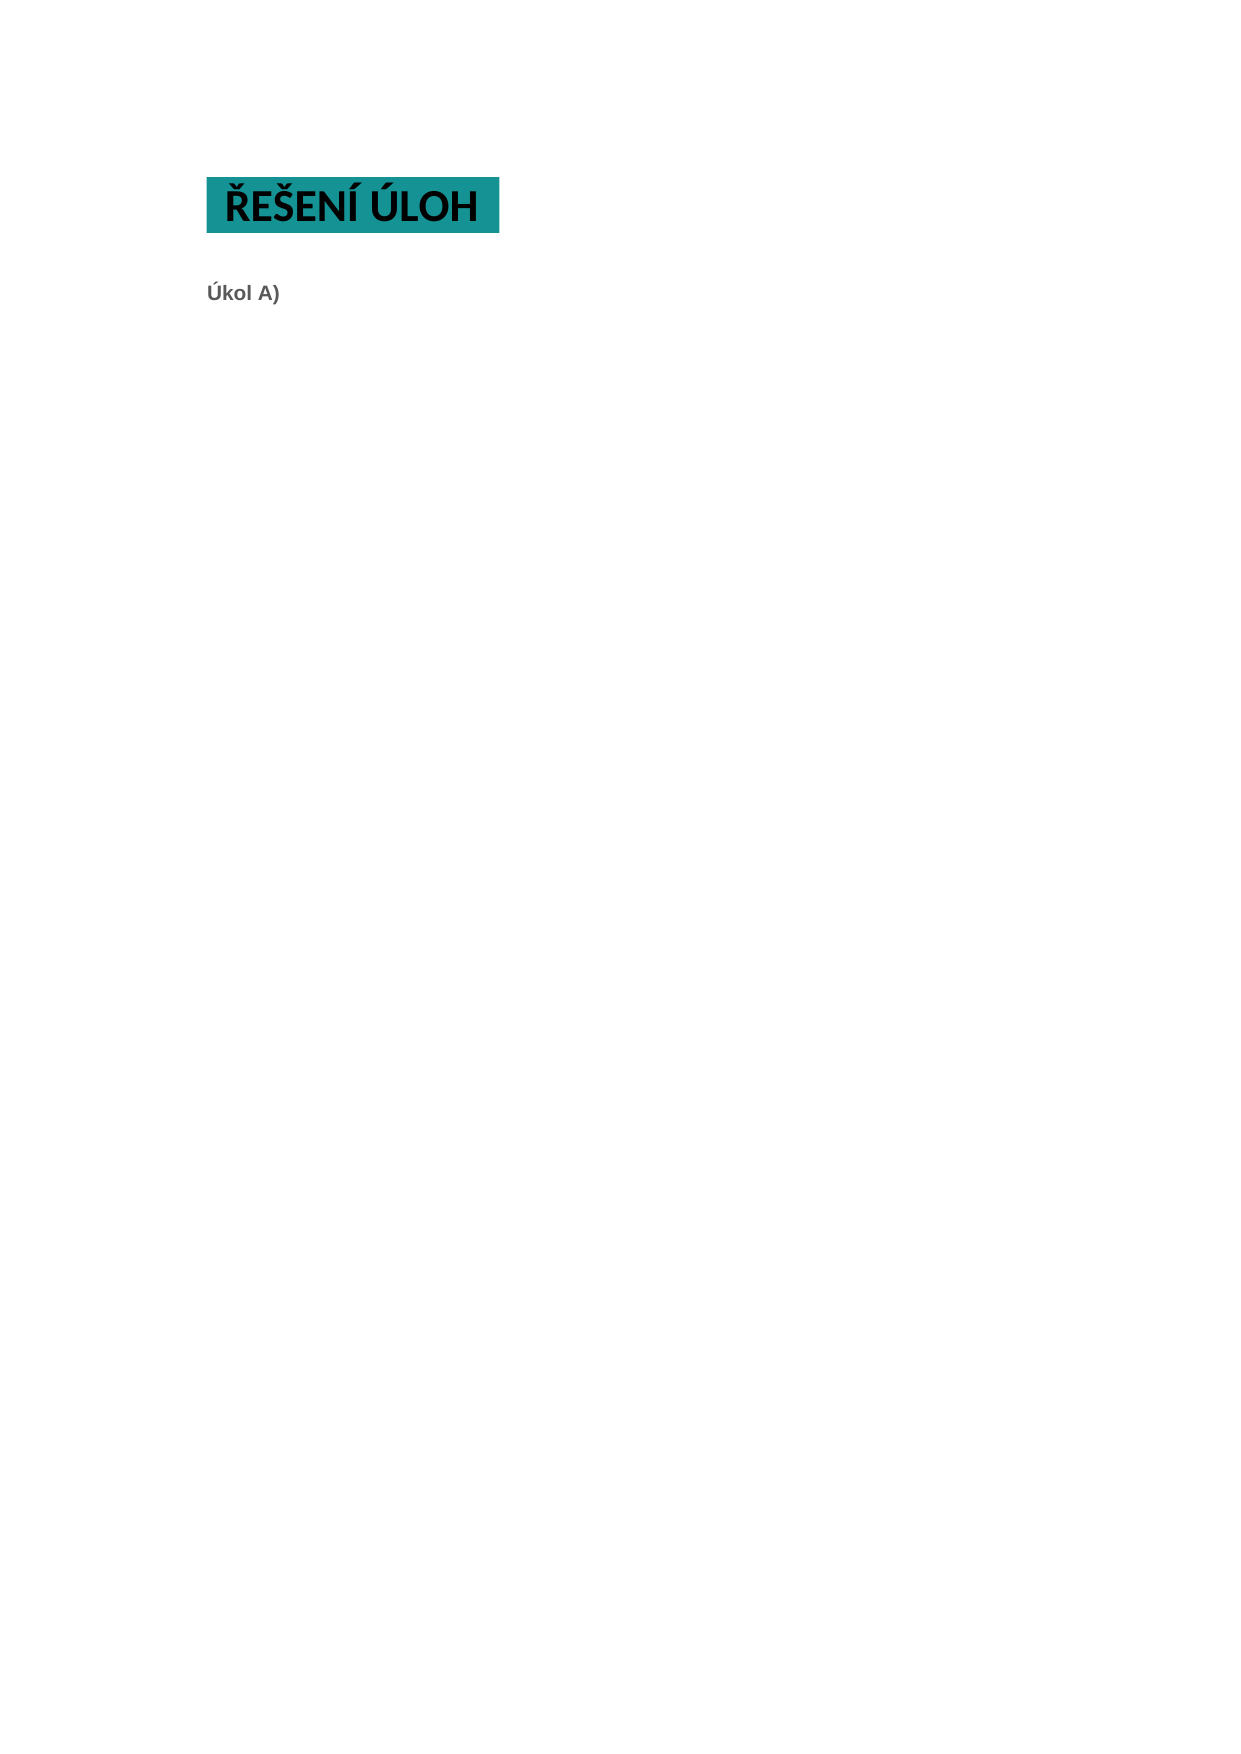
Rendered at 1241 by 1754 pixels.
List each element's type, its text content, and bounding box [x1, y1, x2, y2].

text Úkol A) [207, 281, 1033, 305]
